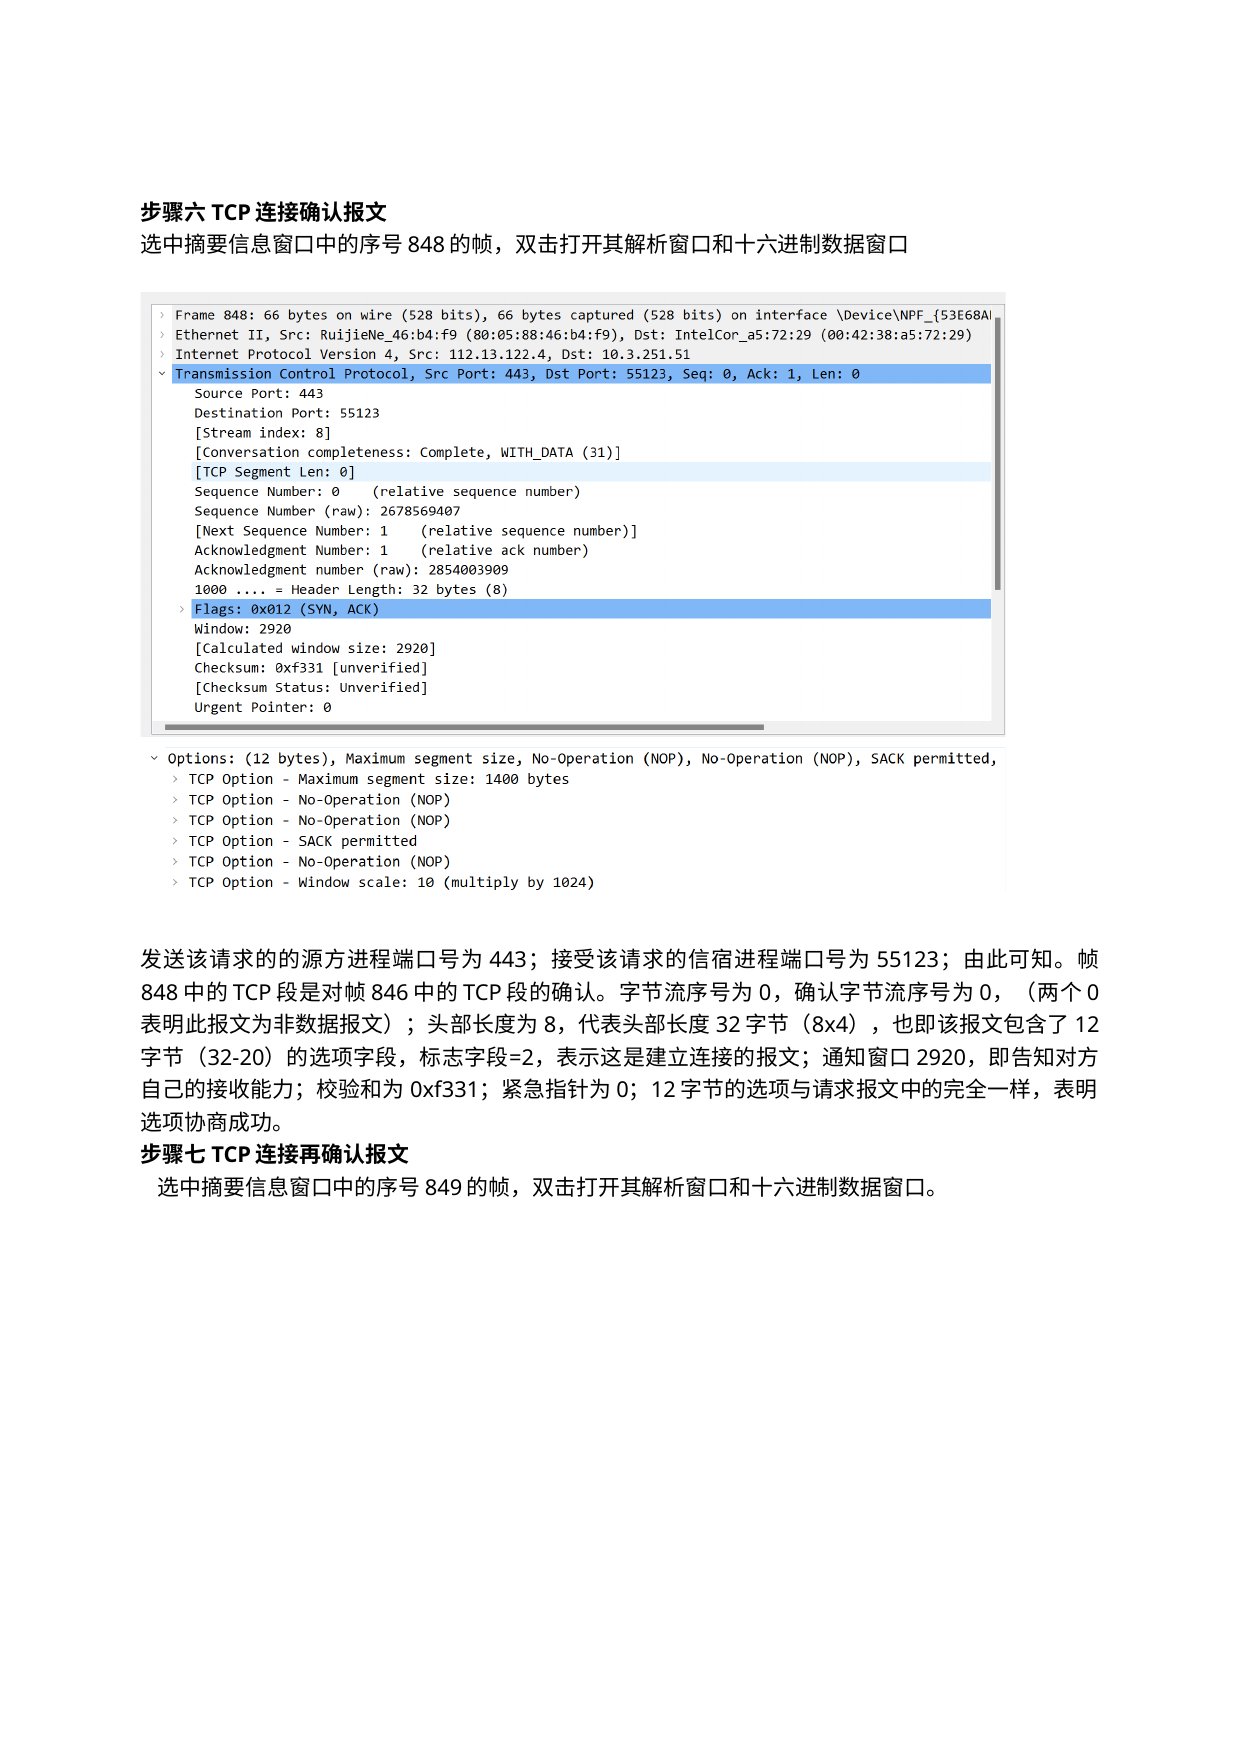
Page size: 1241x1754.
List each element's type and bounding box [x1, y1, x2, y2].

table_header [141, 162, 1099, 1202]
picture [140, 292, 1006, 737]
picture [140, 747, 1006, 892]
